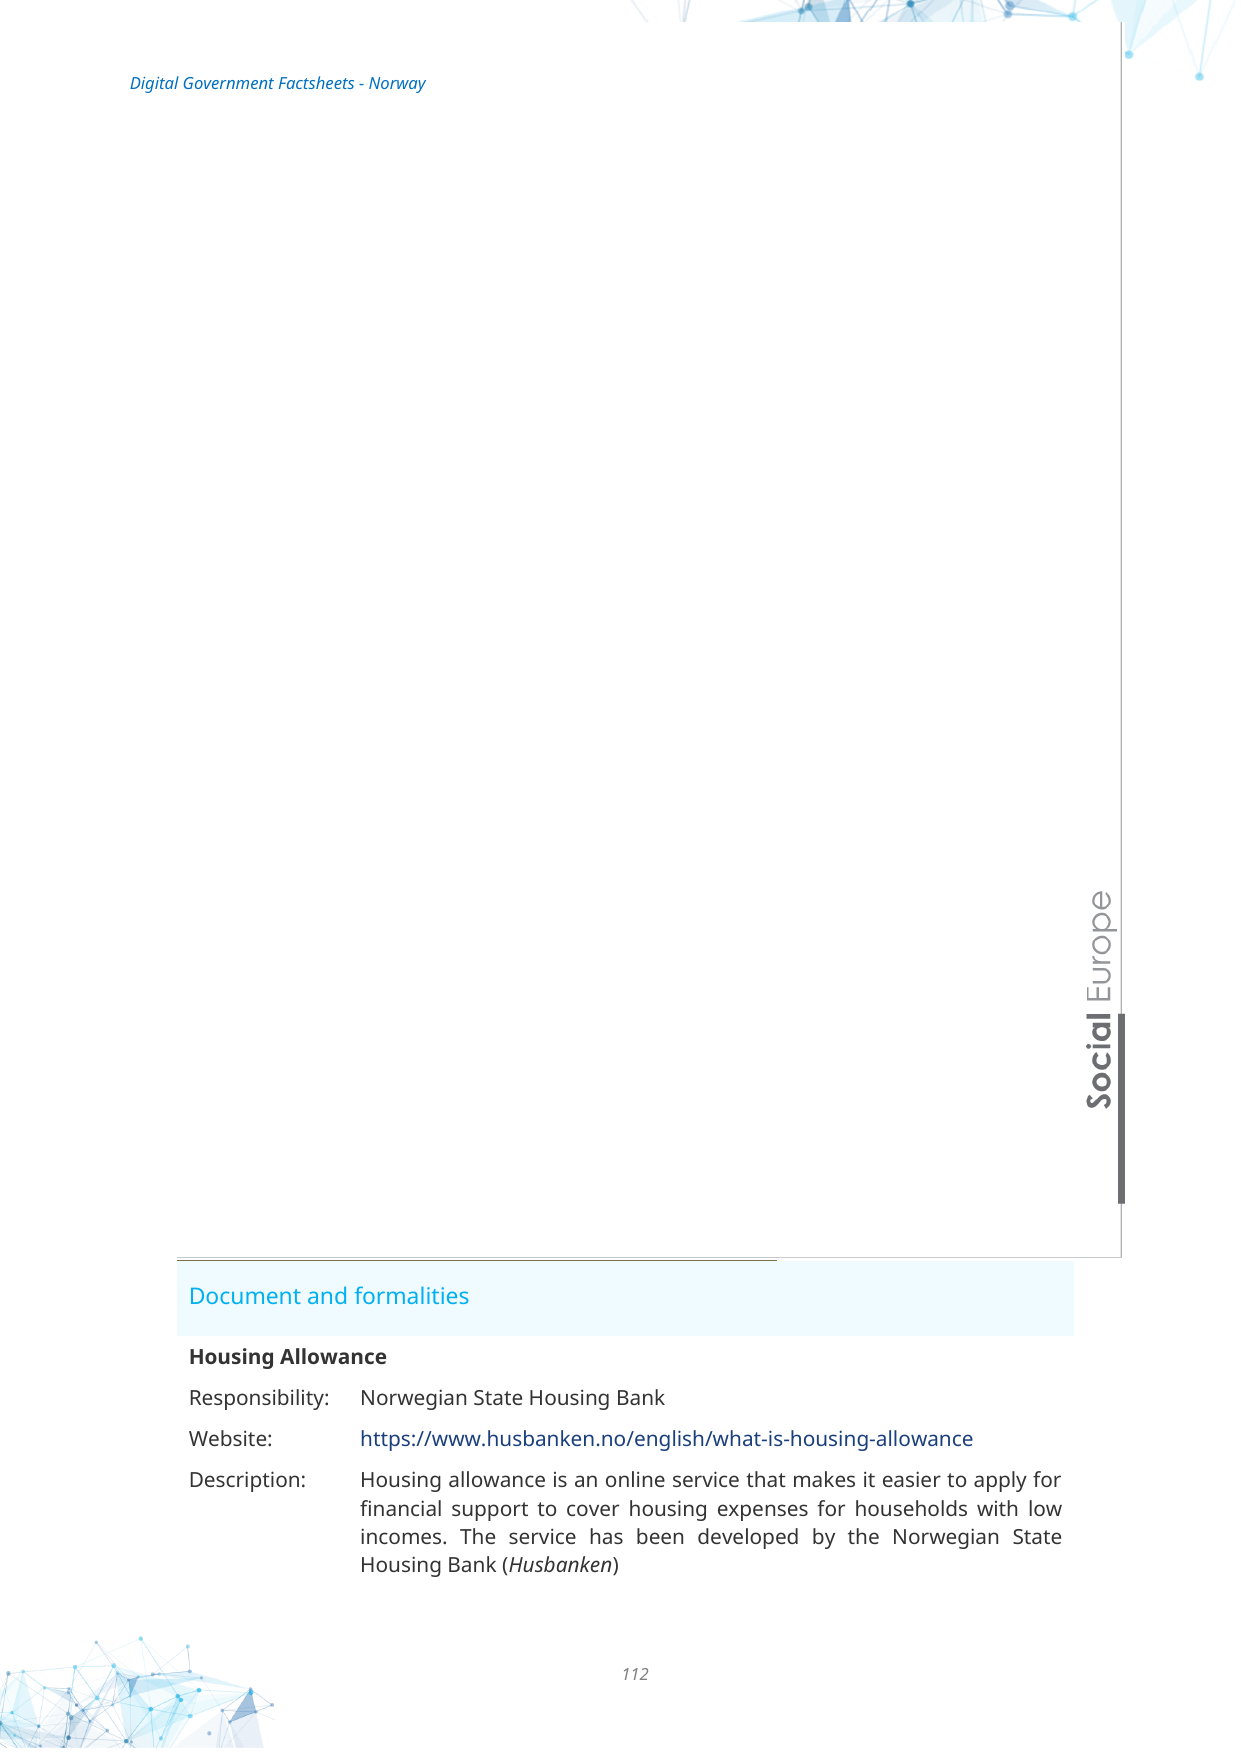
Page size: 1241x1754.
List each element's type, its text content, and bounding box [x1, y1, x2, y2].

table_cell https://www.husbanken.no/english/what-is-housing-allowance [349, 1418, 1074, 1459]
table_cell Norwegian State Housing Bank [349, 1377, 1074, 1418]
table_cell Responsibility: [177, 1377, 349, 1418]
table_cell Housing allowance is an online service that makes it easier to apply for financial support to cover housing expenses for households with low incomes. The service has been developed by the Norwegian State Housing Bank (Husbanken) [349, 1459, 1074, 1585]
table_cell Website: [177, 1418, 349, 1459]
table_cell Housing Allowance [177, 1336, 1074, 1377]
table_cell Document and formalities [177, 1261, 1074, 1336]
picture [177, 22, 1125, 1258]
table_cell Description: [177, 1459, 349, 1585]
